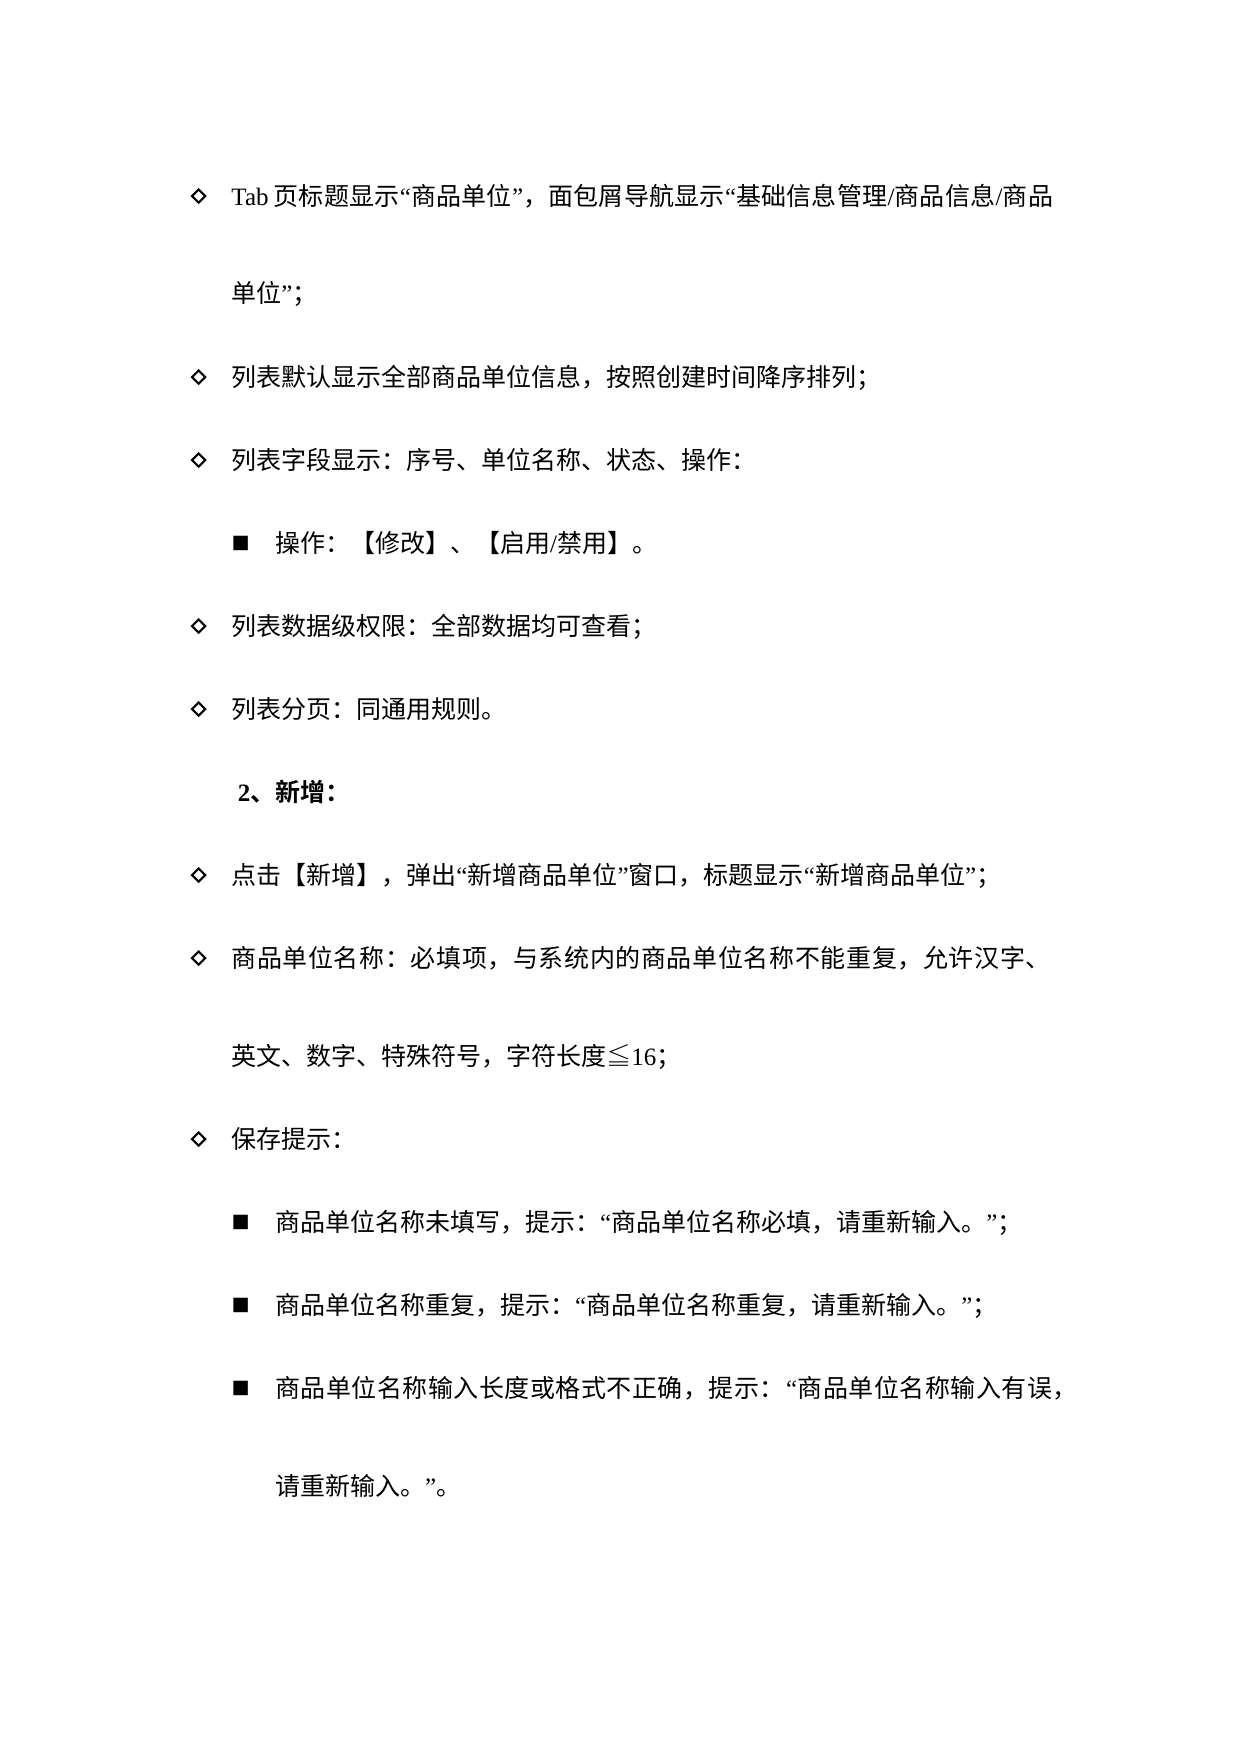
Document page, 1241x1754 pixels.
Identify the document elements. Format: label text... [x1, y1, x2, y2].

list 商品单位名称重复，提示：“商品单位名称重复，请重新输入。”； [231, 1271, 1053, 1336]
list 商品单位名称未填写，提示：“商品单位名称必填，请重新输入。”； [231, 1188, 1053, 1253]
list 列表数据级权限：全部数据均可查看； [187, 592, 1053, 657]
list 商品单位名称输入长度或格式不正确，提示：“商品单位名称输入有误，请重新输入。”。 [231, 1354, 1053, 1517]
list 保存提示： [187, 1105, 1053, 1170]
list 商品单位名称：必填项，与系统内的商品单位名称不能重复，允许汉字、英文、数字、特殊符号，字符长度≦16； [187, 924, 1053, 1087]
list Tab页标题显示“商品单位”，面包屑导航显示“基础信息管理/商品信息/商品单位”； [187, 162, 1053, 324]
list 列表默认显示全部商品单位信息，按照创建时间降序排列； [187, 343, 1053, 408]
list 列表分页：同通用规则。 [187, 675, 1053, 740]
list 操作：【修改】、【启用/禁用】。 [231, 509, 1053, 574]
text 2、新增： [187, 758, 1053, 823]
list 列表字段显示：序号、单位名称、状态、操作： [187, 426, 1053, 491]
list 点击【新增】，弹出“新增商品单位”窗口，标题显示“新增商品单位”； [187, 841, 1053, 906]
